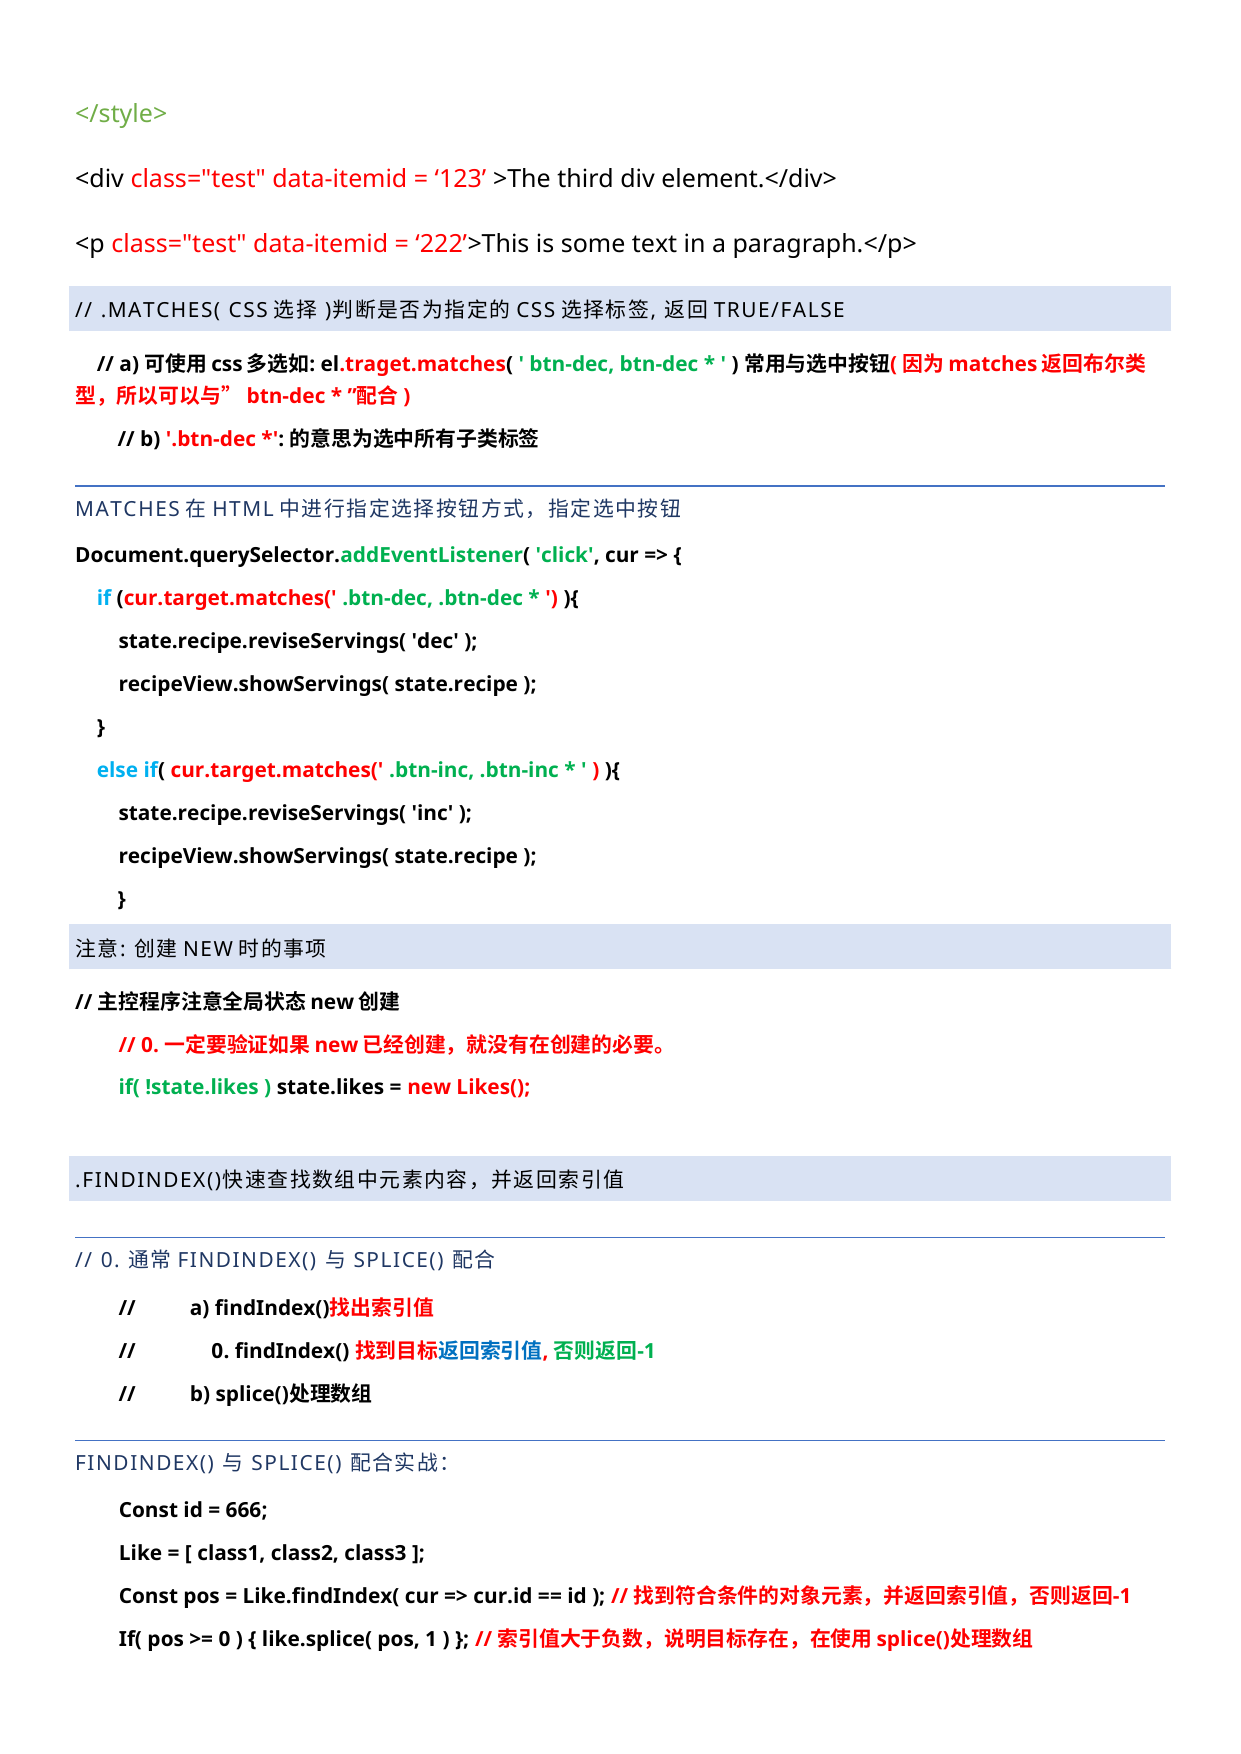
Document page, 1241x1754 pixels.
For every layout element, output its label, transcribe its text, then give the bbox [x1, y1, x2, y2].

text Const pos = Like.findIndex( cur => cur.id == id ); // 找到符合条件的对象元素，并返回索引值，否则返回-1 [75, 1578, 1165, 1611]
subtitle // 0. 通常findIndex() 与 splice() 配合 [75, 1238, 1165, 1275]
text } [75, 882, 1165, 914]
text <div class="test" data-itemid = ‘123’ >The third div element.</div> [75, 146, 1165, 211]
subtitle 注意: 创建new时的事项 [75, 931, 1165, 963]
subtitle // .matches( css选择 )判断是否为指定的CSS选择标签, 返回True/False [75, 293, 1165, 325]
text // 0. 一定要验证如果new已经创建，就没有在创建的必要。 [75, 1027, 1165, 1060]
text } [75, 710, 1165, 742]
text // 主控程序注意全局状态new创建 [75, 984, 1165, 1017]
subtitle FINDINDEX() 与 SPLICE() 配合实战： [75, 1441, 1165, 1478]
text // b) splice()处理数组 [75, 1376, 1165, 1408]
text If( pos >= 0 ) { like.splice( pos, 1 ) }; // 索引值大于负数，说明目标存在，在使用splice()处理数组 [75, 1621, 1165, 1654]
text <p class="test" data-itemid = ‘222’>This is some text in a paragraph.</p> [75, 211, 1165, 276]
text recipeView.showServings( state.recipe ); [75, 667, 1165, 699]
text </style> [75, 81, 1165, 146]
text state.recipe.reviseServings( 'dec' ); [75, 624, 1165, 657]
text state.recipe.reviseServings( 'inc' ); [75, 796, 1165, 828]
text if (cur.target.matches(' .btn-dec, .btn-dec * ') ){ [75, 581, 1165, 614]
text recipeView.showServings( state.recipe ); [75, 839, 1165, 871]
text // a) 可使用css多选如: el.traget.matches( ' btn-dec, btn-dec * ' ) 常用与选中按钮( 因为matches返回布尔类型，所以可以与” btn-dec * ”配合 ) [75, 346, 1165, 411]
text if( !state.likes ) state.likes = new Likes(); [75, 1070, 1165, 1103]
subtitle matches在HTML中进行指定选择按钮方式，指定选中按钮 [75, 487, 1165, 523]
text // a) findIndex()找出索引值 [75, 1290, 1165, 1322]
text Document.querySelector.addEventListener( 'click', cur => { [75, 538, 1165, 571]
text Like = [ class1, class2, class3 ]; [75, 1536, 1165, 1568]
text else if( cur.target.matches(' .btn-inc, .btn-inc * ' ) ){ [75, 753, 1165, 785]
text Const id = 666; [75, 1493, 1165, 1525]
subtitle .findIndex()快速查找数组中元素内容，并返回索引值 [75, 1163, 1165, 1195]
text // 0. findIndex() 找到目标返回索引值, 否则返回-1 [75, 1333, 1165, 1365]
text // b) '.btn-dec *': 的意思为选中所有子类标签 [75, 421, 1165, 454]
